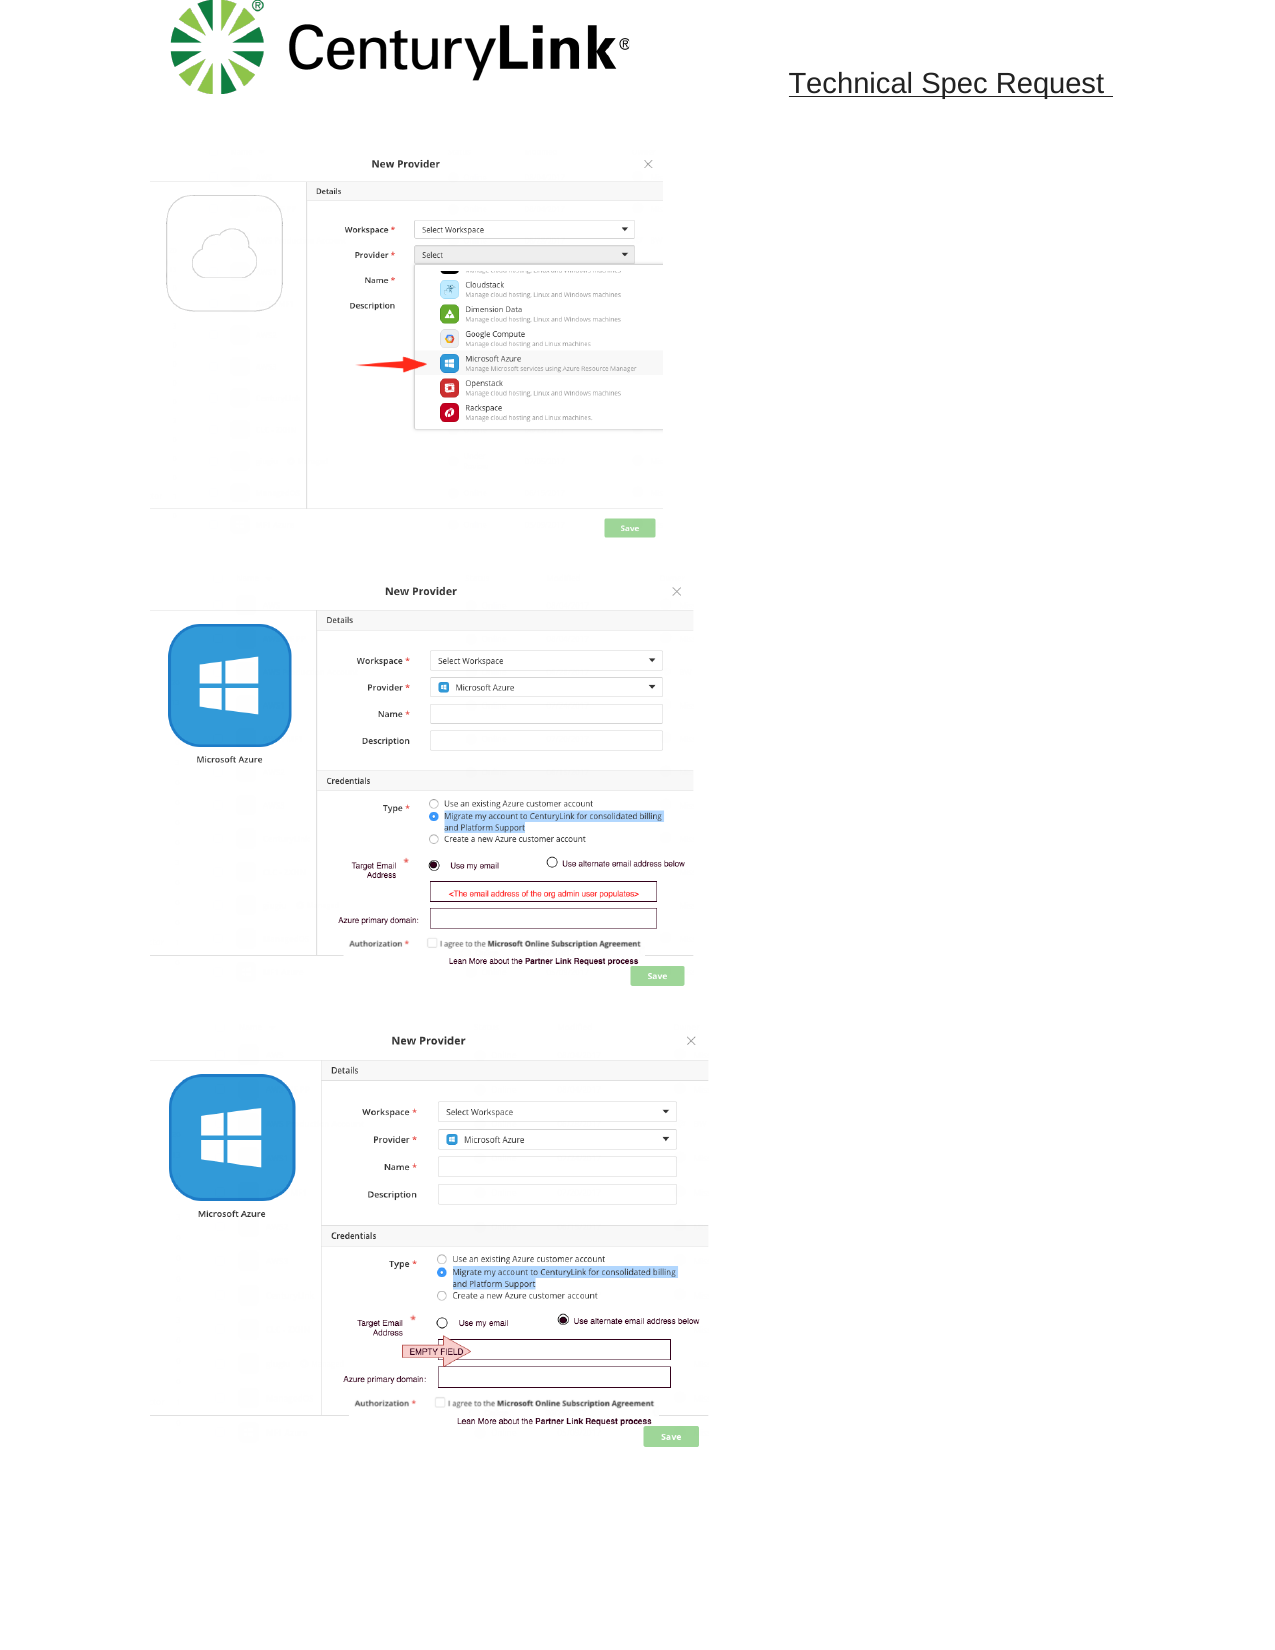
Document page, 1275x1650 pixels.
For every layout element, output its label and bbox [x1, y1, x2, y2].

picture [150, 574, 694, 995]
picture [150, 150, 663, 546]
picture [170, 0, 630, 94]
picture [150, 1023, 709, 1456]
